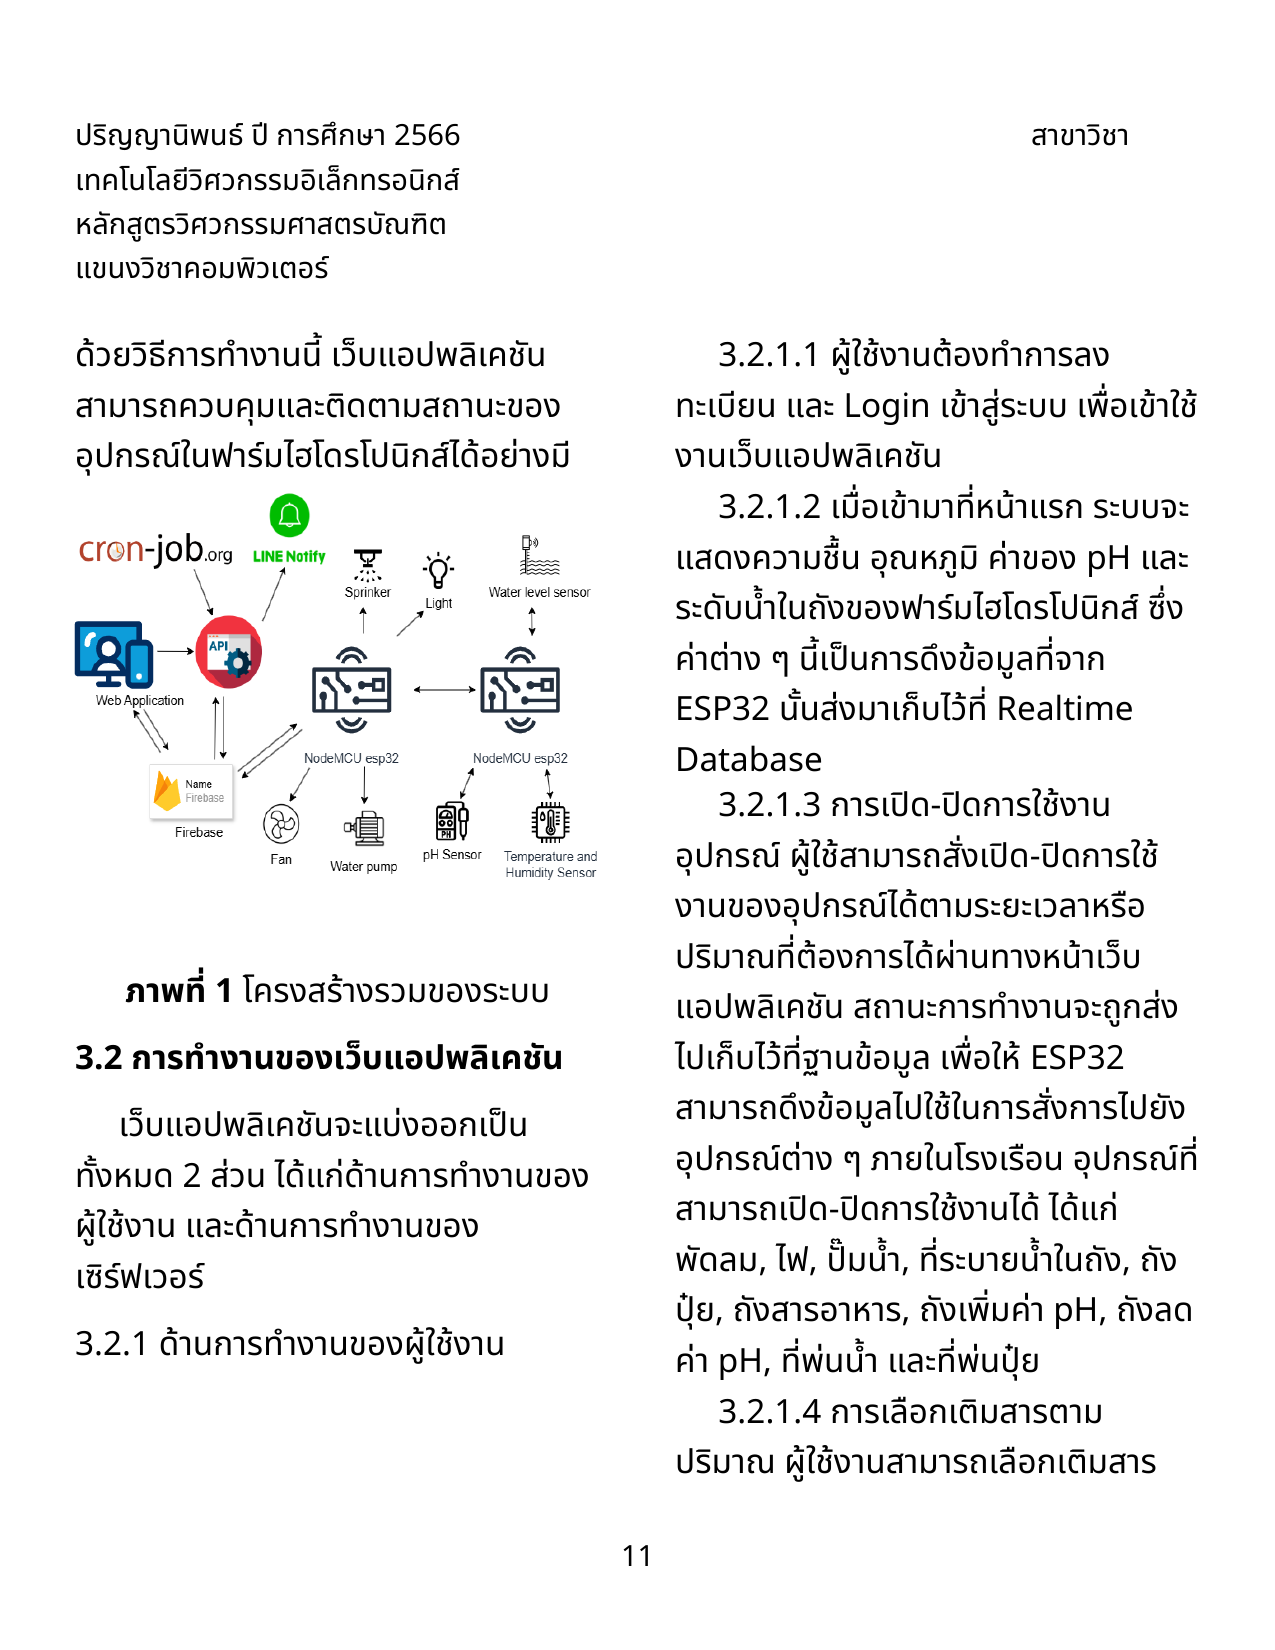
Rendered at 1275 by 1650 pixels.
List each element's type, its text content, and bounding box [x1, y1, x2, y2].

text ด้วยวิธีการทำงานนี้ เว็บแอปพลิเคชันสามารถควบคุมและติดตามสถานะของอุปกรณ์ในฟาร์มไฮโดรโปนิกส์ได้อย่างมีประสิทธิภาพและสะดวกสบาย [75, 331, 600, 479]
text ภาพที่ 1 โครงสร้างรวมของระบบ [75, 967, 600, 1017]
text 3.2.1.1 ผู้ใช้งานต้องทำการลงทะเบียน และ Login เข้าสู่ระบบ เพื่อเข้าใช้งานเว็บแอปพลิเคชัน [675, 331, 1200, 483]
picture [70, 479, 600, 886]
text เว็บแอปพลิเคชันจะแบ่งออกเป็นทั้งหมด 2 ส่วน ได้แก่ด้านการทำงานของผู้ใช้งาน และด้านการทำงานของ เซิร์ฟเวอร์ [75, 1101, 600, 1303]
text 3.2.1.2 เมื่อเข้ามาที่หน้าแรก ระบบจะแสดงความชื้น อุณหภูมิ ค่าของ pH และระดับน้ำในถังของฟาร์มไฮโดรโปนิกส์ ซึ่งค่าต่าง ๆ นี้เป็นการดึงข้อมูลที่จาก ESP32 นั้นส่งมาเก็บไว้ที่ Realtime Database [675, 483, 1200, 781]
text 3.2 การทำงานของเว็บแอปพลิเคชัน [75, 1034, 600, 1085]
text 3.2.1.3 การเปิด-ปิดการใช้งานอุปกรณ์ ผู้ใช้สามารถสั่งเปิด-ปิดการใช้งานของอุปกรณ์ได้ตามระยะเวลาหรือปริมาณที่ต้องการได้ผ่านทางหน้าเว็บแอปพลิเคชัน สถานะการทำงานจะถูกส่งไปเก็บไว้ที่ฐานข้อมูล เพื่อให้ ESP32 สามารถดึงข้อมูลไปใช้ในการสั่งการไปยังอุปกรณ์ต่าง ๆ ภายในโรงเรือน อุปกรณ์ที่สามารถเปิด-ปิดการใช้งานได้ ได้แก่ พัดลม, ไฟ, ปั๊มน้ำ, ที่ระบายน้ำในถัง, ถังปุ๋ย, ถังสารอาหาร, ถังเพิ่มค่า pH, ถังลดค่า pH, ที่พ่นน้ำ และที่พ่นปุ๋ย [675, 781, 1200, 1387]
text 3.2.1 ด้านการทำงานของผู้ใช้งาน [75, 1320, 600, 1371]
